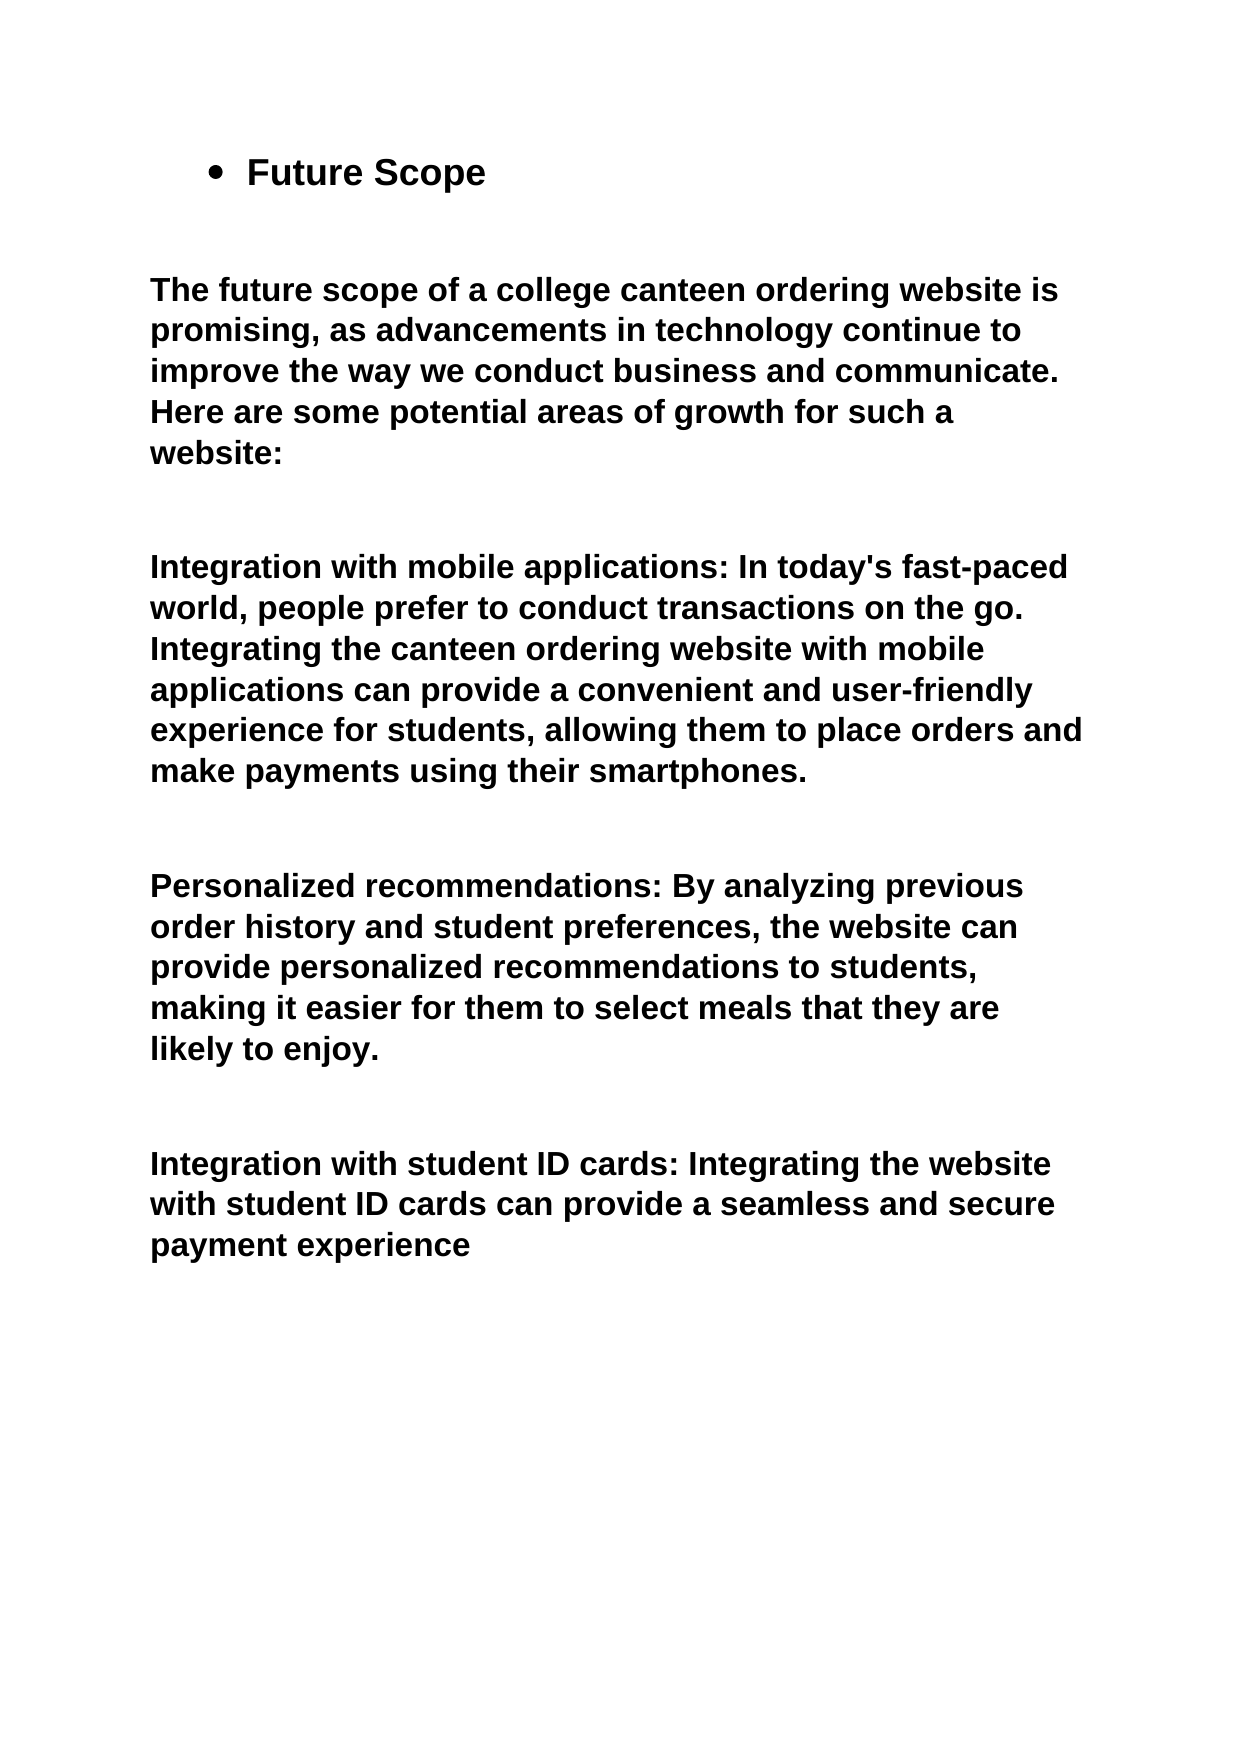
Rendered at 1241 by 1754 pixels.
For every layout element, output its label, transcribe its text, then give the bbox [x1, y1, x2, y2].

list Future Scope [209, 150, 1090, 193]
text Integration with mobile applications: In today's fast-paced world, people prefer to conduct transactions on the go. Integrating the canteen ordering website with mobile applications can provide a convenient and user-friendly experience for students, allowing them to place orders and make payments using their smartphones. [150, 547, 1090, 789]
text Integration with student ID cards: Integrating the website with student ID cards can provide a seamless and secure payment experience [150, 1144, 1090, 1263]
text The future scope of a college canteen ordering website is promising, as advancements in technology continue to improve the way we conduct business and communicate. Here are some potential areas of growth for such a website: [150, 270, 1090, 471]
text Personalized recommendations: By analyzing previous order history and student preferences, the website can provide personalized recommendations to students, making it easier for them to select meals that they are likely to enjoy. [150, 866, 1090, 1067]
